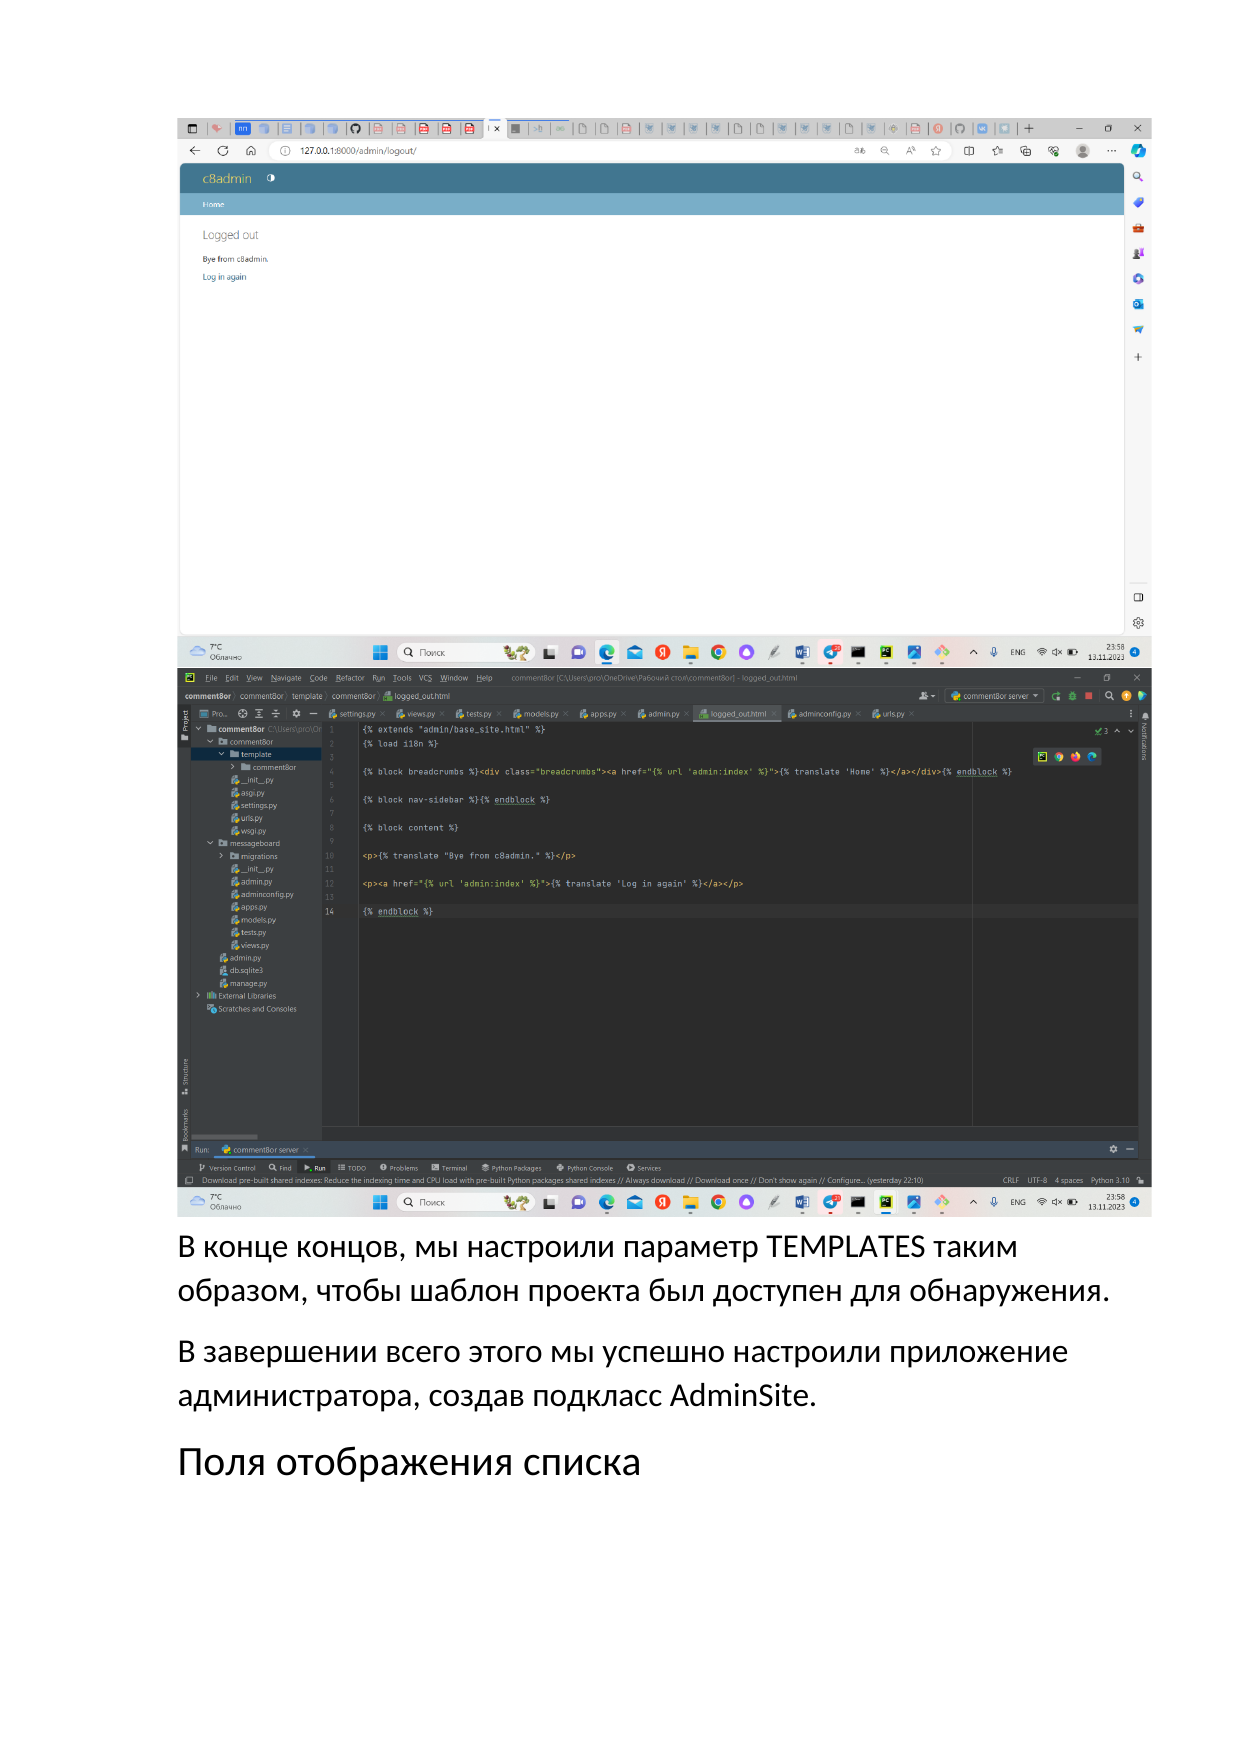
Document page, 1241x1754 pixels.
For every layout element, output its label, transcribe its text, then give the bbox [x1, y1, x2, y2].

picture [177, 118, 1152, 667]
text В завершении всего этого мы успешно настроили приложение администратора, создав подкласс AdminSite. [177, 1330, 1152, 1415]
picture [177, 668, 1152, 1217]
text Мы создали новый проект Django под названием comment8or, приложение под названием messageboard и запустили миграцию. Таксже мы создали суперпользователя с именем c8admin. Мы создали шаблон страницы выхода из системы, содержащий сообщение в соответствии с требованиями. Внутри проекта мы создали файл admin.py, реализующий пользовательский объект AdminSite. Мы установили соответствующие значения для атрибутов index_title, title_header, site_header и logout_template, исходя из требований. Мы добавили пользовательский подкласс AdminConfig в messageboard/adminconfig.py. В конце концов, мы настроили параметр TEMPLATES таким образом, чтобы шаблон проекта был доступен для обнаружения. [177, 1217, 1152, 1310]
text Поля отображения списка [177, 1435, 1152, 1486]
